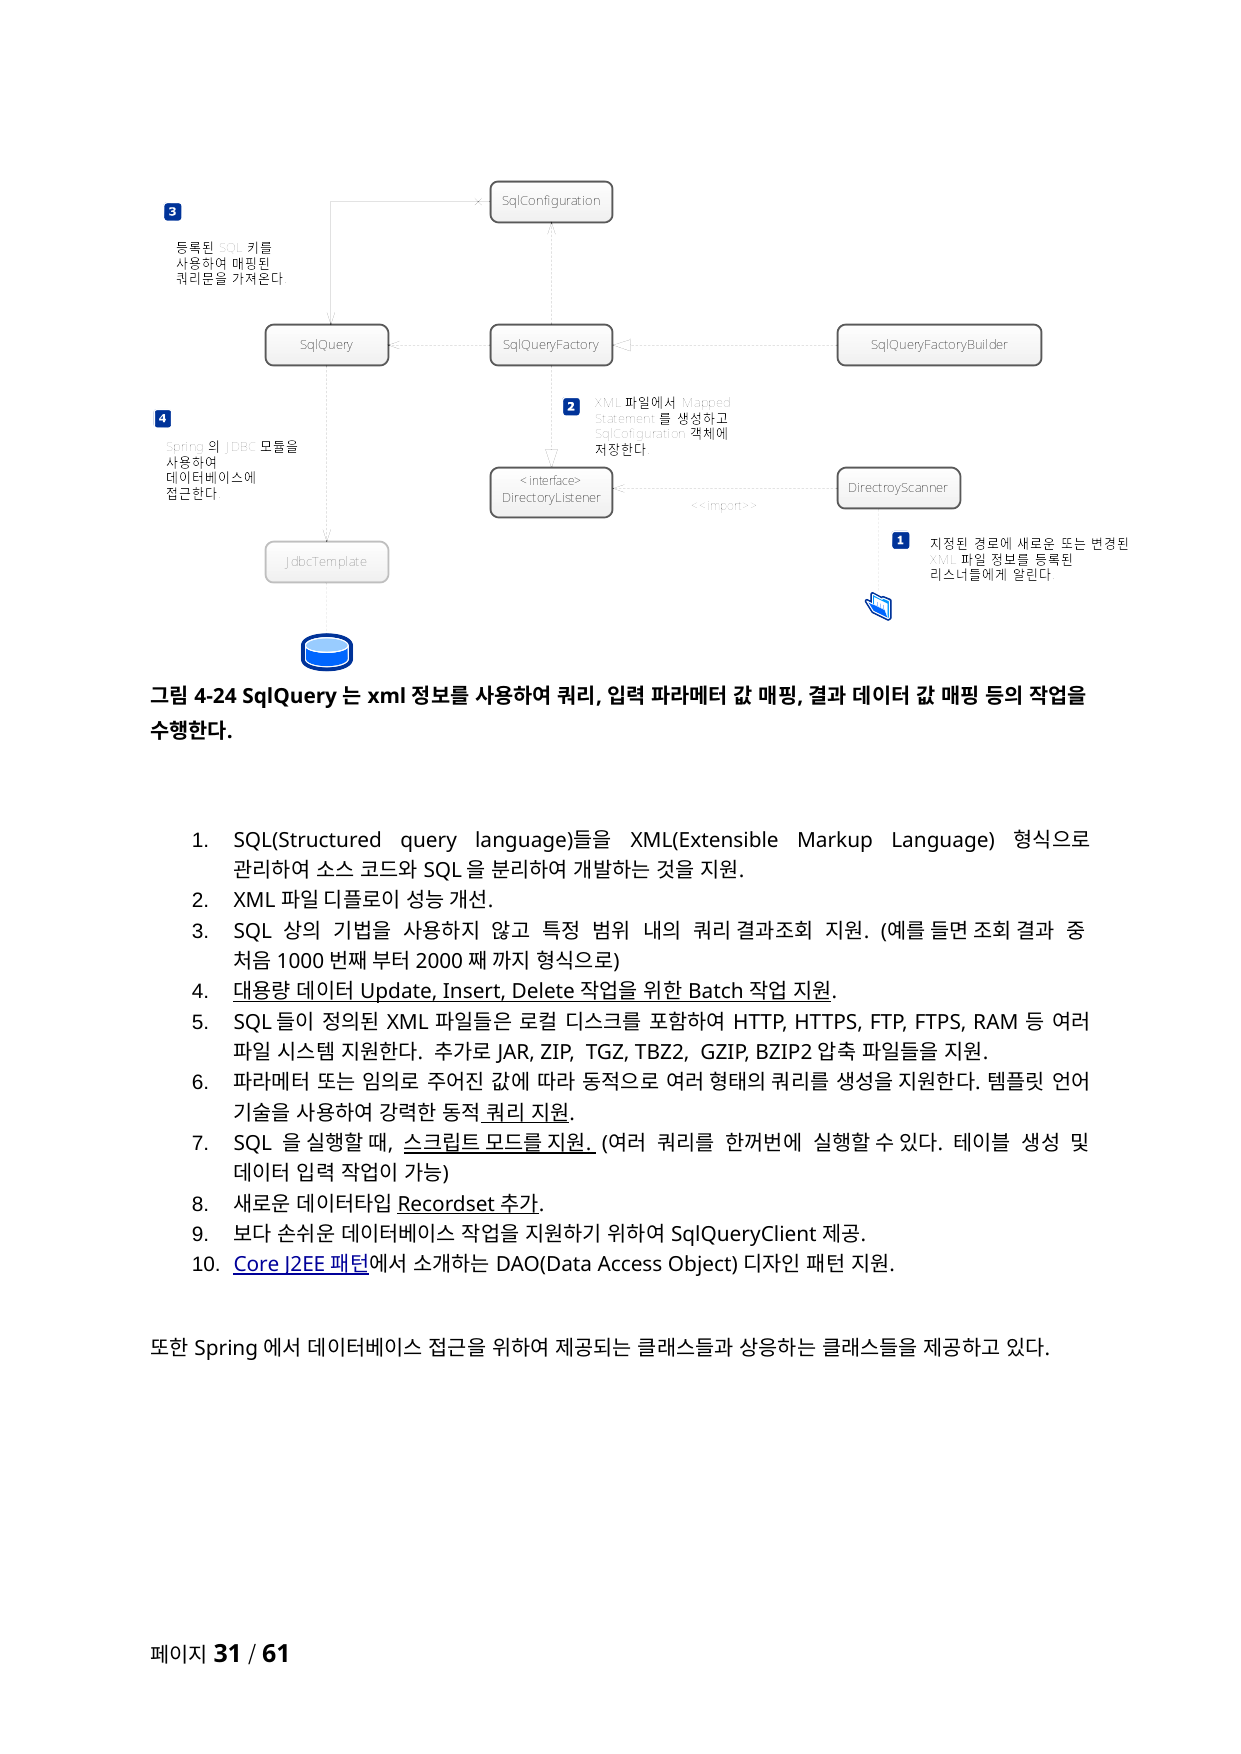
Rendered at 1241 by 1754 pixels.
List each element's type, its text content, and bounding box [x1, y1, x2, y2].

list Core J2EE 패턴에서 소개하는 DAO(Data Access Object) 디자인 패턴 지원. [192, 1247, 1090, 1278]
list SQL 상의 기법을 사용하지 않고 특정 범위 내의 쿼리 결과조회 지원. (예를 들면 조회 결과 중 처음 1000 번째 부터 2000 째 까지 형식으로) [192, 914, 1090, 974]
list SQL(Structured query language)들을 XML(Extensible Markup Language) 형식으로 관리하여 소스 코드와 SQL을 분리하여 개발하는 것을 지원. [192, 823, 1090, 884]
text 또한 Spring 에서 데이터베이스 접근을 위하여 제공되는 클래스들과 상응하는 클래스들을 제공하고 있다. [150, 1331, 1090, 1361]
list 새로운 데이터타입 Recordset 추가. [192, 1187, 1090, 1217]
list SQL들이 정의된 XML 파일들은 로컬 디스크를 포함하여 HTTP, HTTPS, FTP, FTPS, RAM 등 여러 파일 시스템 지원한다. 추가로 JAR, ZIP, TGZ, TBZ2, GZIP, BZIP2 압축 파일들을 지원. [192, 1005, 1090, 1066]
list XML 파일 디플로이 성능 개선. [192, 884, 1090, 914]
list 보다 손쉬운 데이터베이스 작업을 지원하기 위하여 SqlQueryClient 제공. [192, 1217, 1090, 1247]
list 파라메터 또는 임의로 주어진 값에 따라 동적으로 여러 형태의 쿼리를 생성을 지원한다. 템플릿 언어 기술을 사용하여 강력한 동적 쿼리 지원. [192, 1066, 1090, 1126]
list SQL 을 실행할 때, 스크립트 모드를 지원. (여러 쿼리를 한꺼번에 실행할 수 있다. 테이블 생성 및 데이터 입력 작업이 가능) [192, 1126, 1090, 1187]
list 대용량 데이터 Update, Insert, Delete 작업을 위한 Batch 작업 지원. [192, 974, 1090, 1005]
